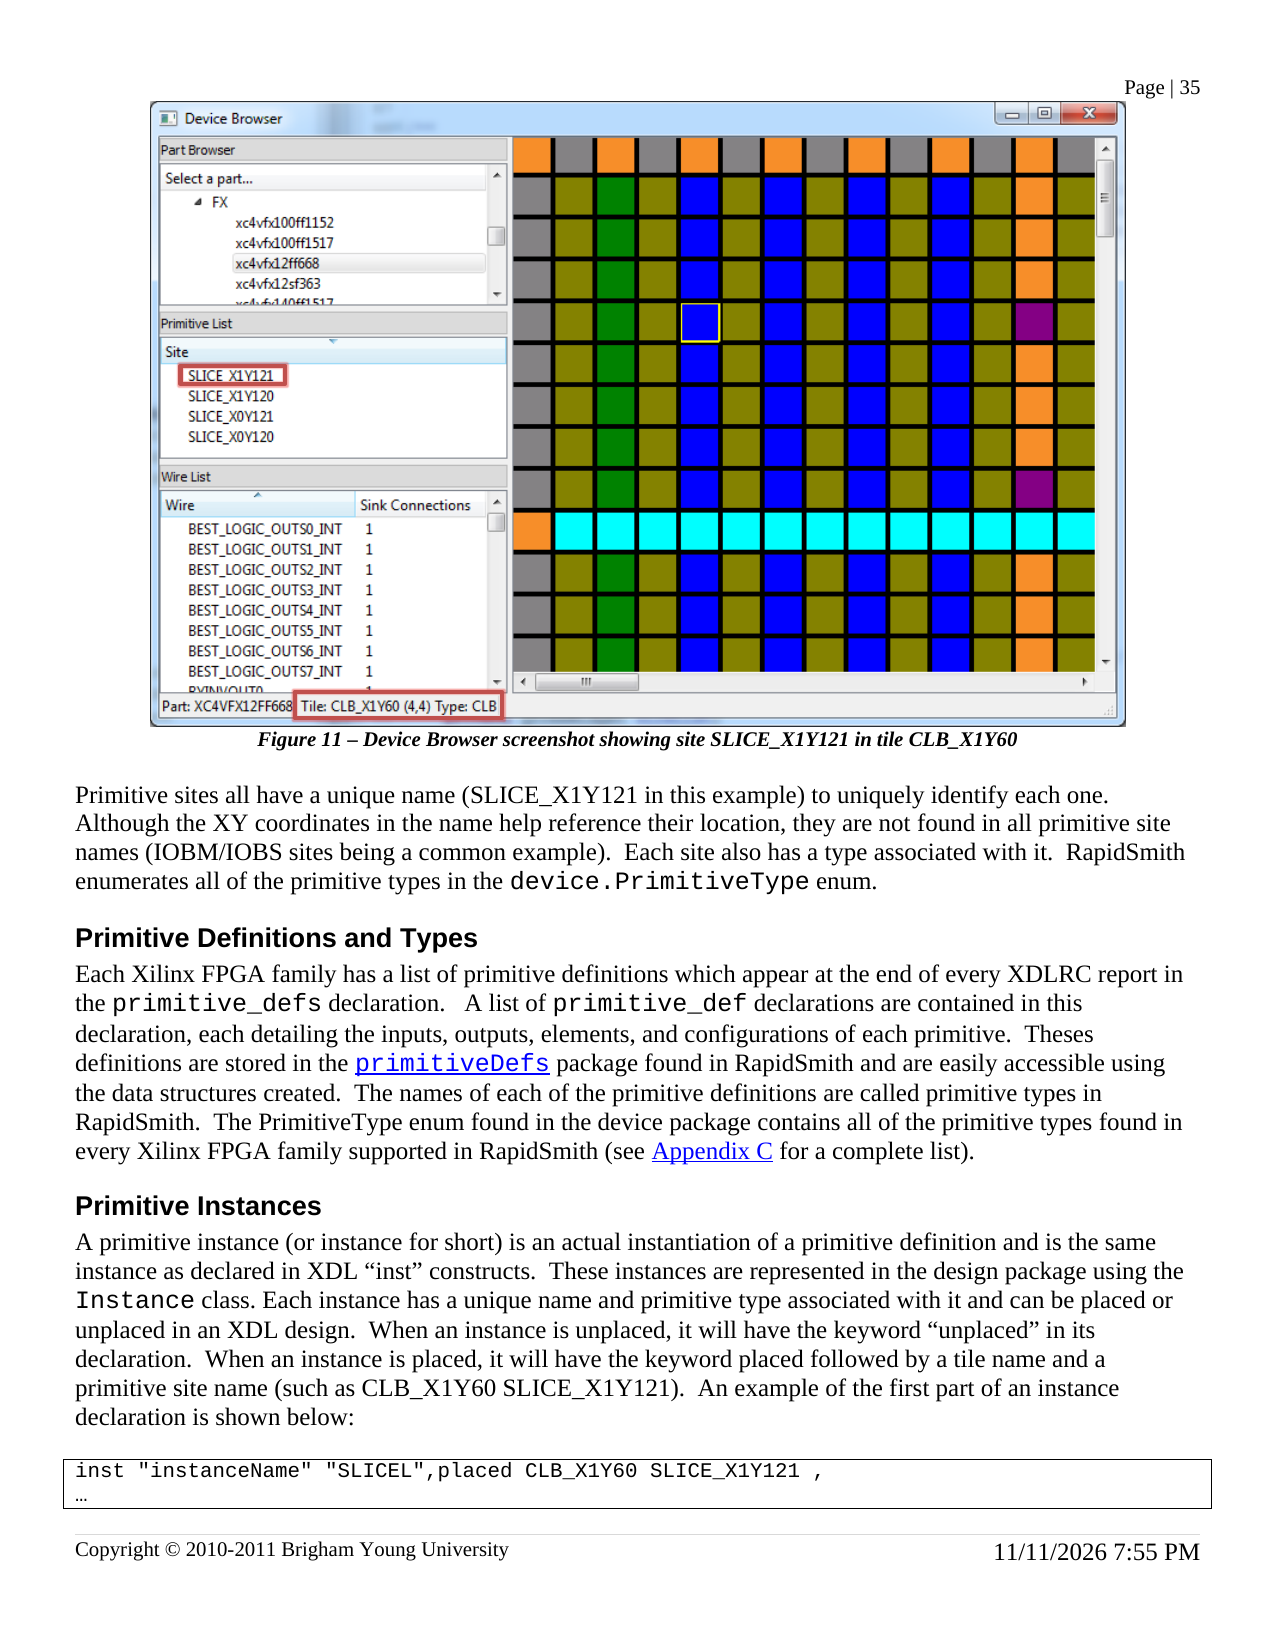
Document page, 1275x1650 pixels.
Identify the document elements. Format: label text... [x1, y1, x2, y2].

picture [150, 101, 1126, 727]
text Primitive sites all have a unique name (SLICE_X1Y121 in this example) to uniquely identify each one. Although the XY coordinates in the name help reference their location, they are not found in all primitive site names (IOBM/IOBS sites being a common example). Each site also has a type associated with it. RapidSmith enumerates all of the primitive types in the device.PrimitiveType enum. [75, 780, 1200, 897]
subtitle Primitive Definitions and Types [75, 922, 1200, 953]
table_header inst "instanceName" "SLICEL",placed CLB_X1Y60 SLICE_X1Y121 , … [64, 1460, 1211, 1508]
text Each Xilinx FPGA family has a list of primitive definitions which appear at the end of every XDLRC report in the primitive_defs declaration. A list of primitive_def declarations are contained in this declaration, each detailing the inputs, outputs, elements, and configurations of each primitive. Theses definitions are stored in the primitiveDefs package found in RapidSmith and are easily accessible using the data structures created. The names of each of the primitive definitions are called primitive types in RapidSmith. The PrimitiveType enum found in the device package contains all of the primitive types found in every Xilinx FPGA family supported in RapidSmith (see Appendix C for a complete list). [75, 959, 1200, 1165]
subtitle Primitive Instances [75, 1190, 1200, 1221]
text A primitive instance (or instance for short) is an actual instantiation of a primitive definition and is the same instance as declared in XDL “inst” constructs. These instances are represented in the design package using the Instance class. Each instance has a unique name and primitive type associated with it and can be placed or unplaced in an XDL design. When an instance is unplaced, it will have the keyword “unplaced” in its declaration. When an instance is placed, it will have the keyword placed followed by a tile name and a primitive site name (such as CLB_X1Y60 SLICE_X1Y121). An example of the first part of an instance declaration is shown below: [75, 1227, 1200, 1431]
